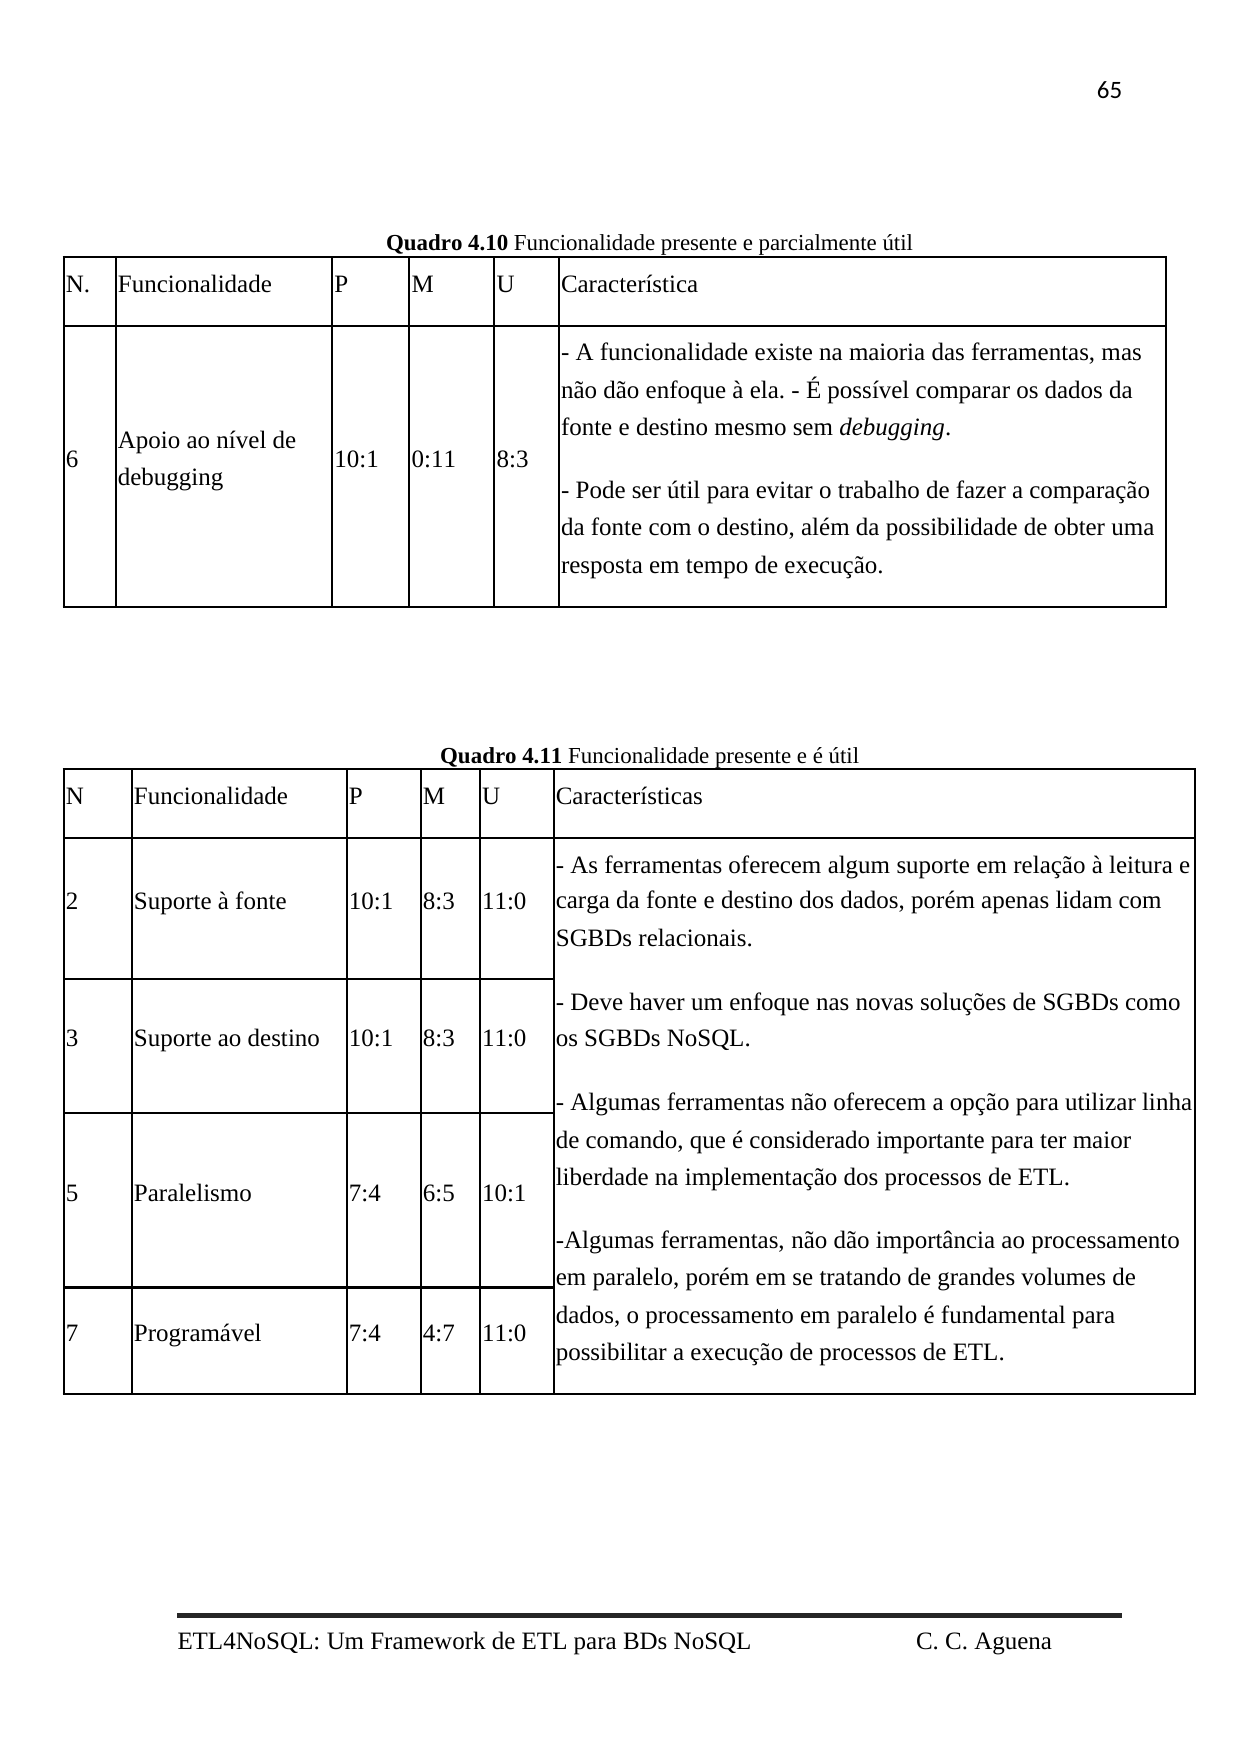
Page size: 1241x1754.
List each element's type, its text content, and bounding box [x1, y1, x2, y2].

table_header U [481, 770, 553, 837]
table_cell - A funcionalidade existe na maioria das ferramentas, mas não dão enfoque à ela. - É possível comparar os dados da fonte e destino mesmo sem debugging. - Pode ser útil para evitar o trabalho de fazer a comparação da fonte com o destino, além da possibilidade de obter uma resposta em tempo de execução. [560, 327, 1165, 606]
table_cell Suporte ao destino [133, 980, 346, 1112]
table_cell 11:0 [481, 839, 553, 978]
table_header P [333, 258, 408, 324]
table_header U [495, 258, 558, 324]
table_cell 4:7 [422, 1289, 479, 1393]
table_header Característica [560, 258, 1165, 324]
table_cell 10:1 [333, 327, 408, 606]
table_cell 3 [65, 980, 131, 1112]
table_cell 7 [65, 1289, 131, 1393]
table_cell - As ferramentas oferecem algum suporte em relação à leitura e carga da fonte e destino dos dados, porém apenas lidam com SGBDs relacionais. - Deve haver um enfoque nas novas soluções de SGBDs como os SGBDs NoSQL. - Algumas ferramentas não oferecem a opção para utilizar linha de comando, que é considerado importante para ter maior liberdade na implementação dos processos de ETL. -Algumas ferramentas, não dão importância ao processamento em paralelo, porém em se tratando de grandes volumes de dados, o processamento em paralelo é fundamental para possibilitar a execução de processos de ETL. [555, 839, 1194, 1393]
table_header M [410, 258, 493, 324]
table_cell 10:1 [348, 839, 420, 978]
table_cell 7:4 [348, 1114, 420, 1286]
table_cell 8:3 [495, 327, 558, 606]
table_header N. [65, 258, 115, 324]
table_header M [422, 770, 479, 837]
table_header Características [555, 770, 1194, 837]
table_cell 6:5 [422, 1114, 479, 1286]
table_header N [65, 770, 131, 837]
text Quadro 4.10 Funcionalidade presente e parcialmente útil [177, 220, 1122, 256]
table_cell 2 [65, 839, 131, 978]
table_cell 10:1 [481, 1114, 553, 1286]
table_cell 11:0 [481, 980, 553, 1112]
table_header P [348, 770, 420, 837]
table_cell Programável [133, 1289, 346, 1393]
table_cell 7:4 [348, 1289, 420, 1393]
text Quadro 4.11 Funcionalidade presente e é útil [177, 733, 1122, 768]
table_cell 8:3 [422, 980, 479, 1112]
table_cell 0:11 [410, 327, 493, 606]
table_cell Suporte à fonte [133, 839, 346, 978]
table_cell 8:3 [422, 839, 479, 978]
table_cell 11:0 [481, 1289, 553, 1393]
table_cell 10:1 [348, 980, 420, 1112]
table_cell 5 [65, 1114, 131, 1286]
table_cell Paralelismo [133, 1114, 346, 1286]
table_header Funcionalidade [117, 258, 331, 324]
table_cell Apoio ao nível de debugging [117, 327, 331, 606]
table_header Funcionalidade [133, 770, 346, 837]
table_cell 6 [65, 327, 115, 606]
